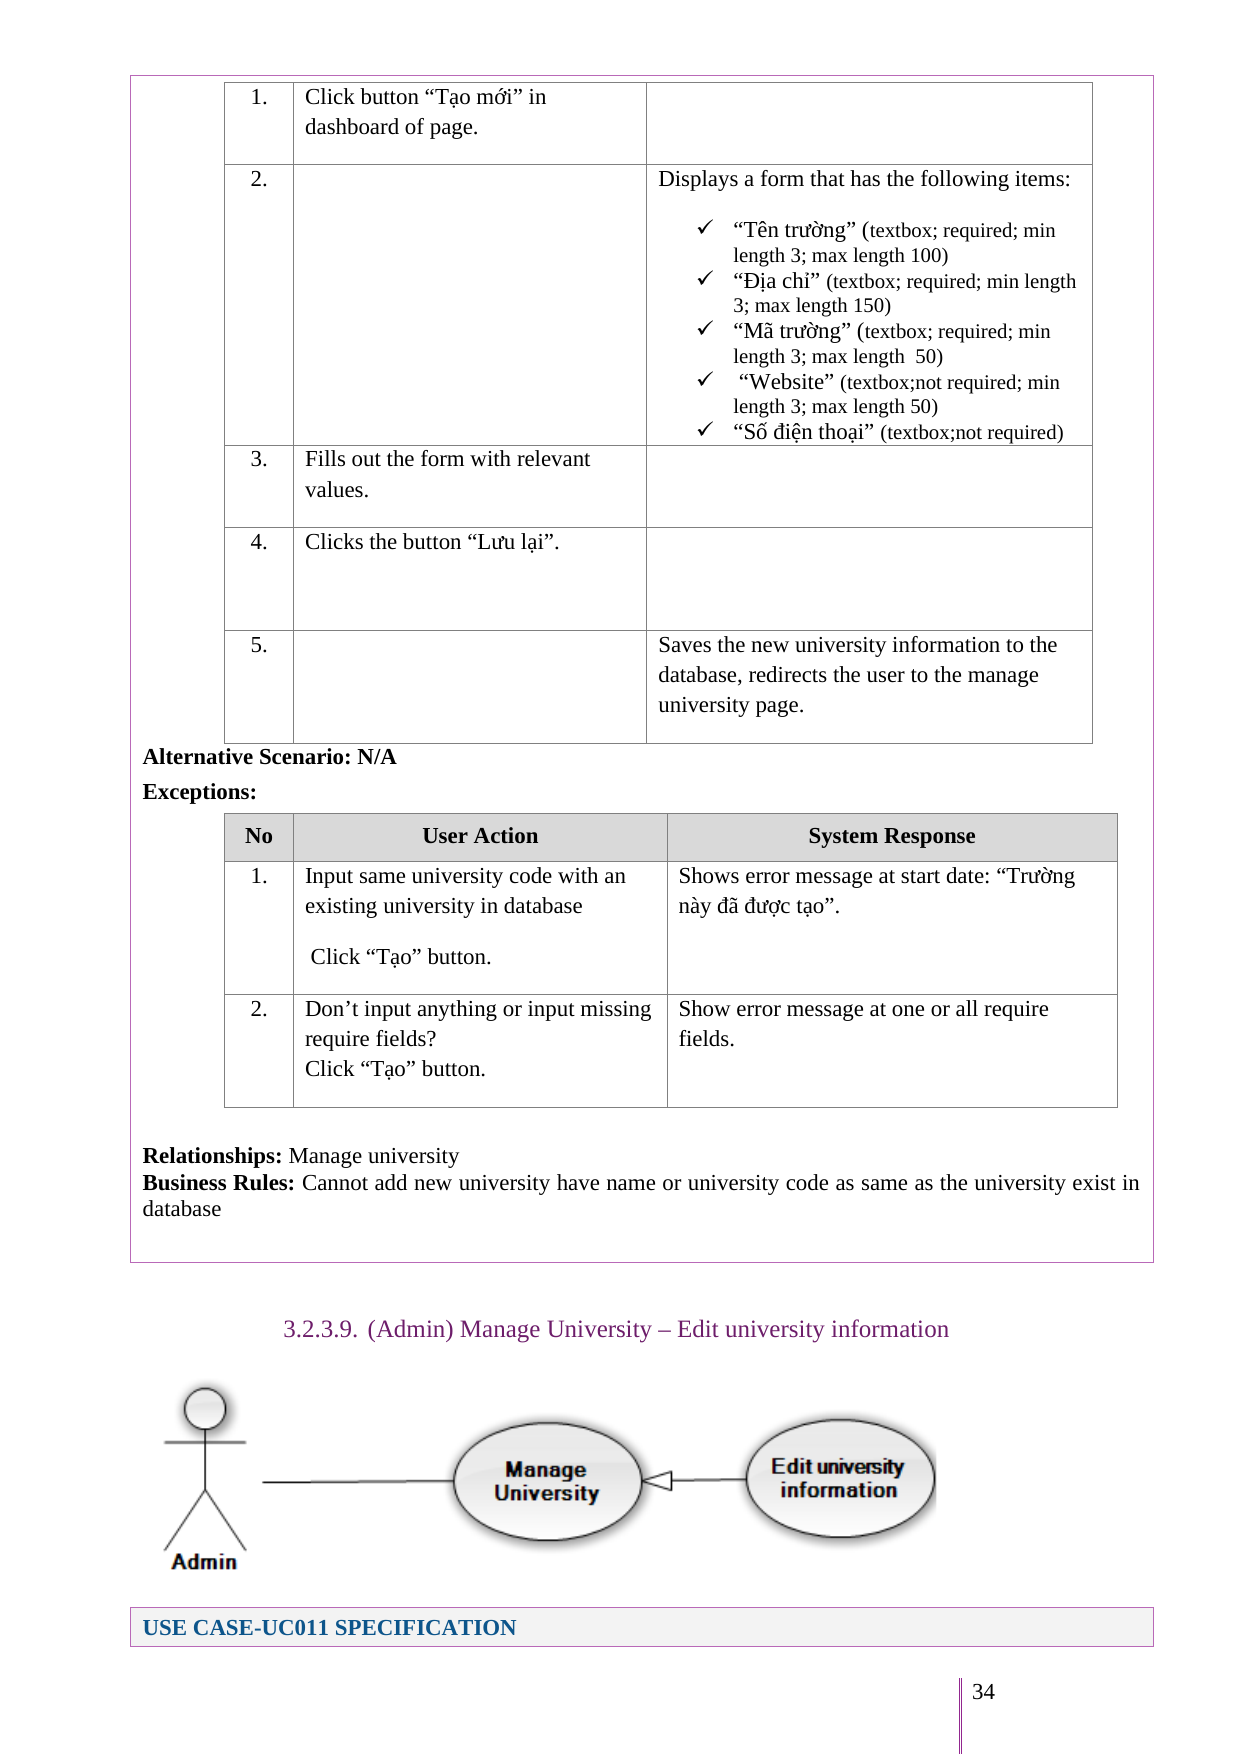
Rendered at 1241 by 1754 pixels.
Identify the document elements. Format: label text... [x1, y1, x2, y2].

picture [142, 1377, 937, 1582]
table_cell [131, 76, 1153, 1262]
subtitle (Admin) Manage University – Edit university information [283, 1314, 1165, 1343]
table_header USE CASE-UC011 SPECIFICATION [131, 1608, 1153, 1646]
